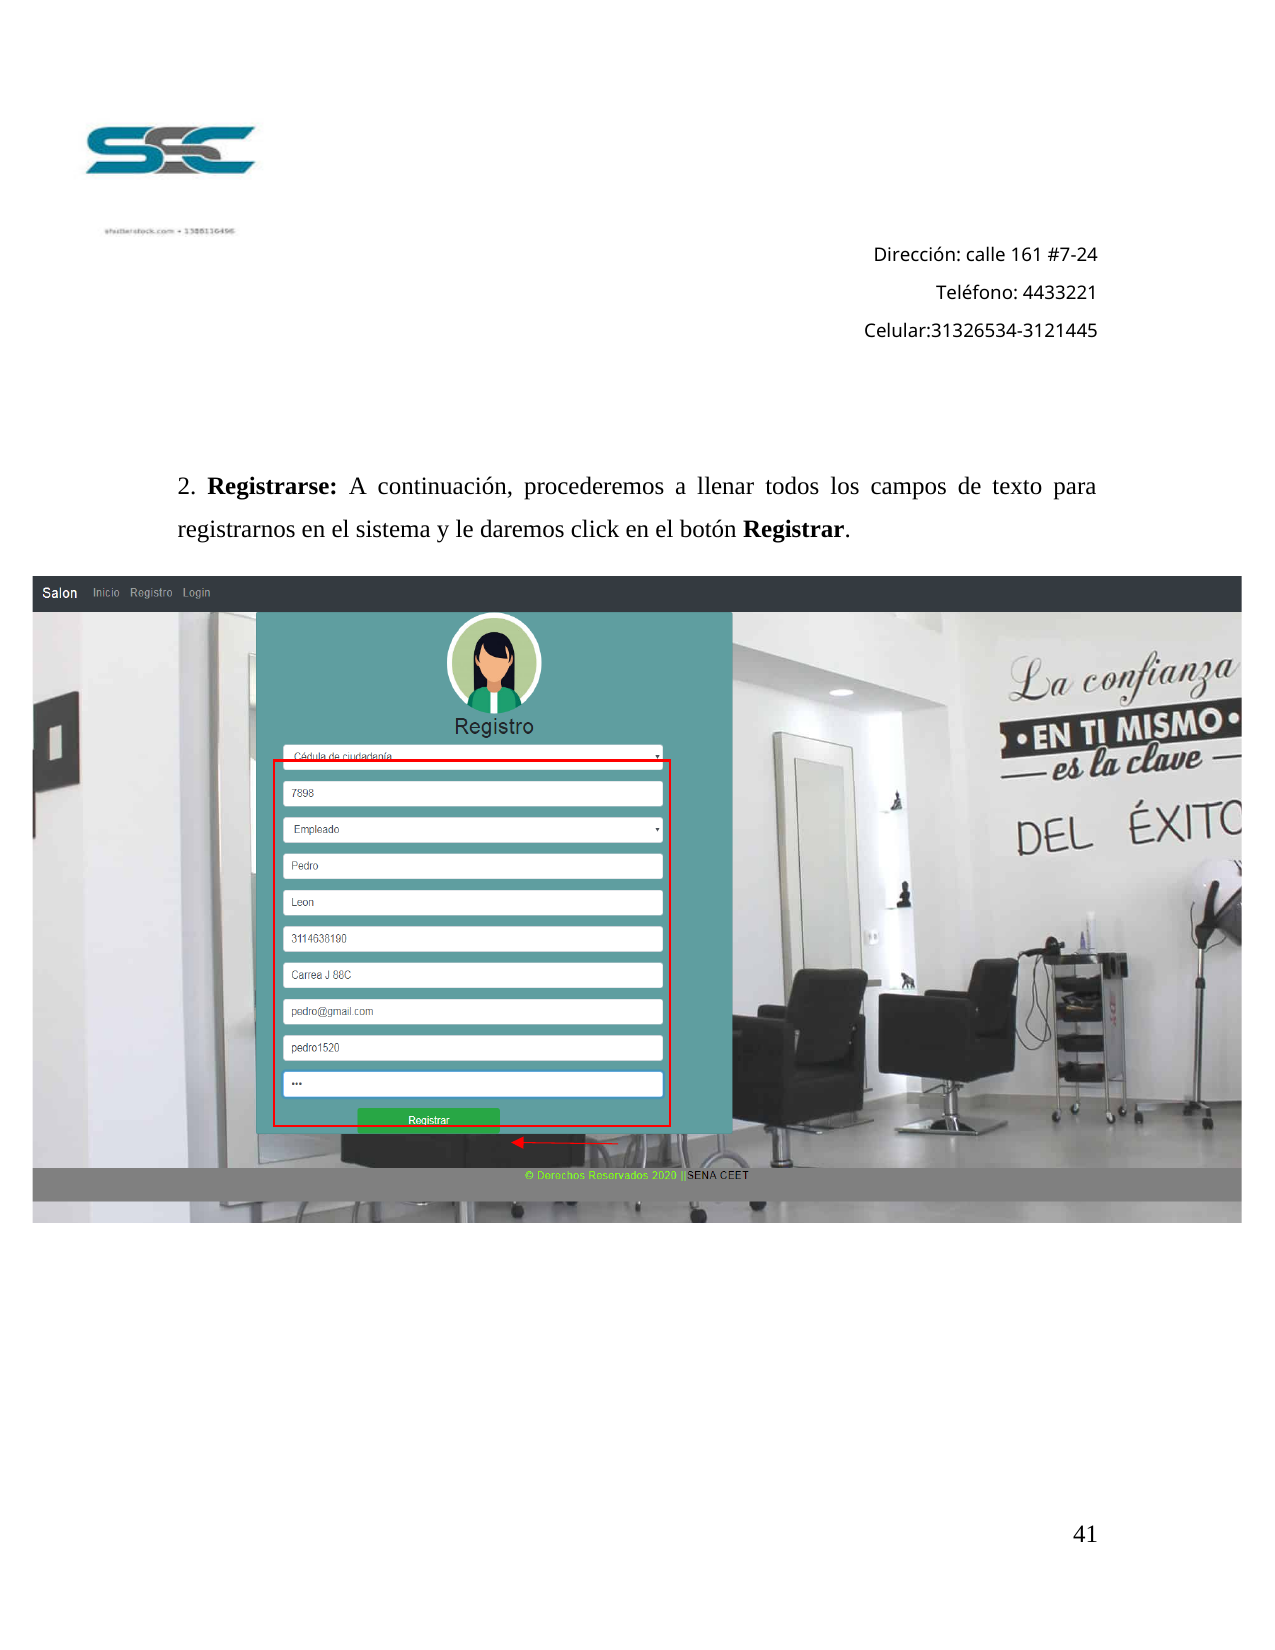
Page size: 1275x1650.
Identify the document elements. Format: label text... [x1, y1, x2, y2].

text 2. Registrarse: A continuación, procederemos a llenar todos los campos de texto para registrarnos en el sistema y le daremos click en el botón Registrar. [177, 471, 1098, 543]
picture [39, 75, 302, 237]
picture [32, 576, 1242, 1223]
